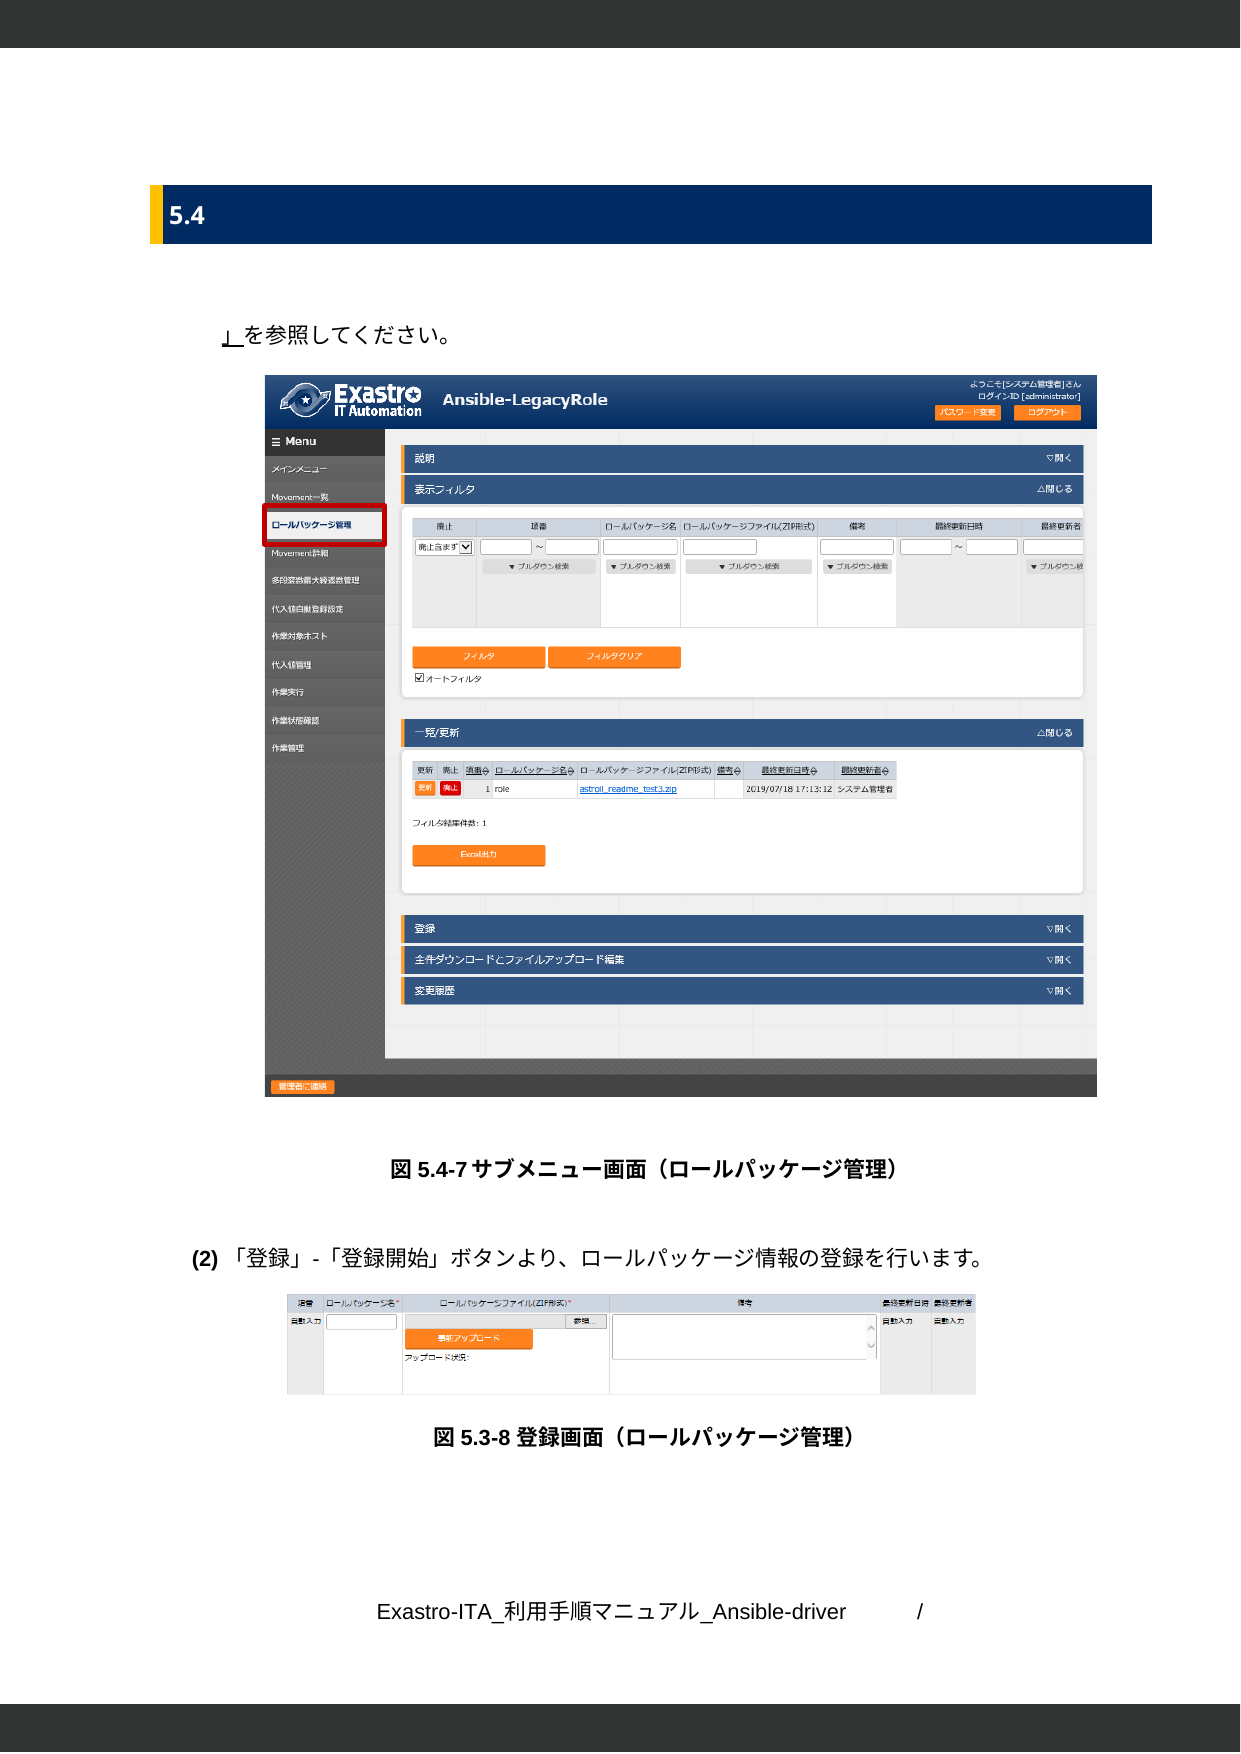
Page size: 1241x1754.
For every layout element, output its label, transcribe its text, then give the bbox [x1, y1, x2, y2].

text 図 5.4-7サブメニュー画面（ロールパッケージ管理） [148, 1138, 1152, 1198]
text 図 5.3-8 登録画面（ロールパッケージ管理） [148, 1406, 1152, 1466]
picture [0, 0, 1241, 48]
picture [264, 375, 1097, 1097]
picture [278, 1287, 981, 1405]
list (2) 「登録」-「登録開始」ボタンより、ロールパッケージ情報の登録を行います。 [148, 1227, 1152, 1287]
picture [267, 508, 382, 542]
list 」を参照してください。 [222, 304, 1152, 363]
subtitle ロールパッケージ（Ansible-Legacy Role）の記述 [163, 185, 1152, 244]
picture [0, 1704, 1241, 1752]
